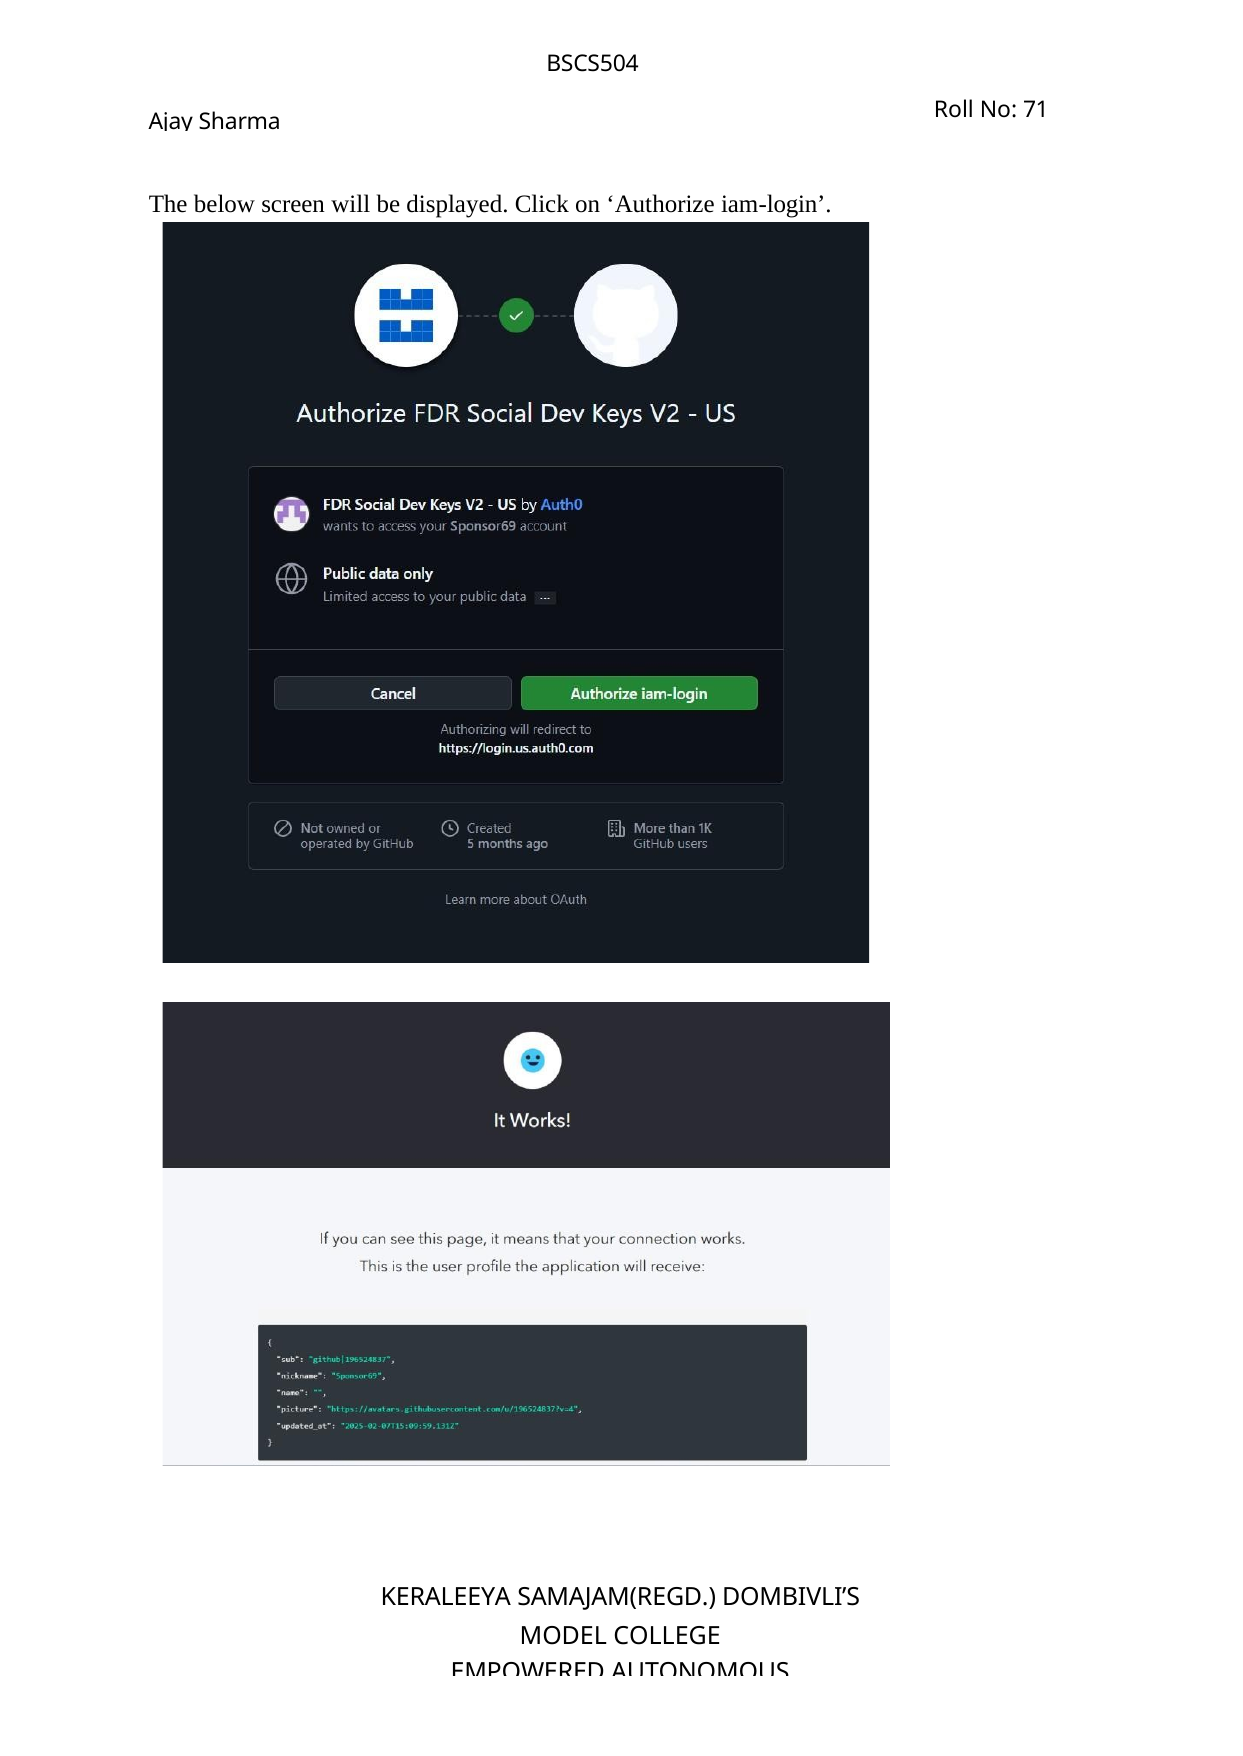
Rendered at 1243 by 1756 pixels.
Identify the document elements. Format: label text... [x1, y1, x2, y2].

text The below screen will be displayed. Click on ‘Authorize iam-login’. [148, 189, 1198, 218]
picture [162, 1002, 890, 1466]
picture [162, 222, 870, 963]
